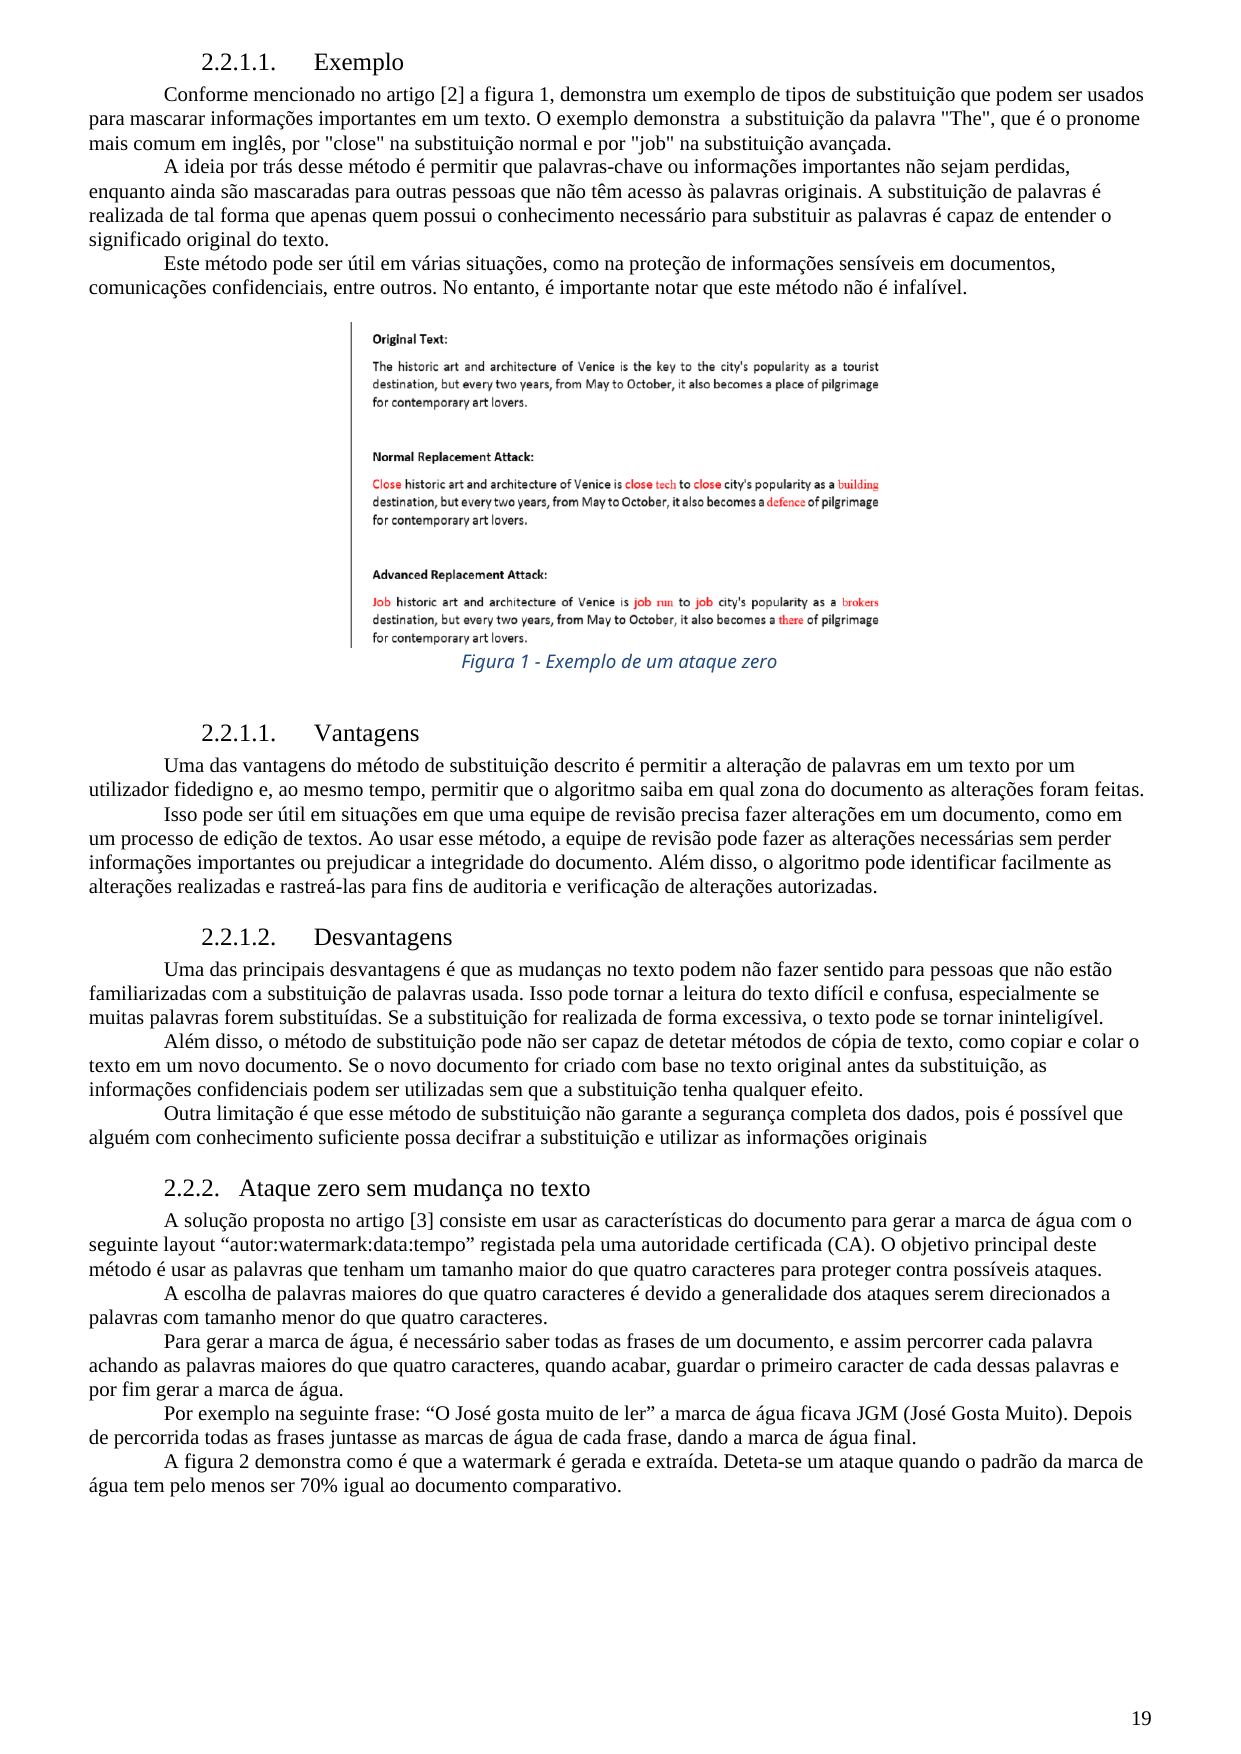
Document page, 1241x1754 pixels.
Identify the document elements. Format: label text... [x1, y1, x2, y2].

text Para gerar a marca de água, é necessário saber todas as frases de um documento, e assim percorrer cada palavra achando as palavras maiores do que quatro caracteres, quando acabar, guardar o primeiro caracter de cada dessas palavras e por fim gerar a marca de água. [89, 1329, 1152, 1401]
text Isso pode ser útil em situações em que uma equipe de revisão precisa fazer alterações em um documento, como em um processo de edição de textos. Ao usar esse método, a equipe de revisão pode fazer as alterações necessárias sem perder informações importantes ou prejudicar a integridade do documento. Além disso, o algoritmo pode identificar facilmente as alterações realizadas e rastreá-las para fins de auditoria e verificação de alterações autorizadas. [89, 801, 1152, 898]
text A figura 2 demonstra como é que a watermark é gerada e extraída. Deteta-se um ataque quando o padrão da marca de água tem pelo menos ser 70% igual ao documento comparativo. [89, 1449, 1152, 1497]
subtitle Exemplo [201, 47, 1152, 76]
text Por exemplo na seguinte frase: “O José gosta muito de ler” a marca de água ficava JGM (José Gosta Muito). Depois de percorrida todas as frases juntasse as marcas de água de cada frase, dando a marca de água final. [89, 1401, 1152, 1449]
text Além disso, o método de substituição pode não ser capaz de detetar métodos de cópia de texto, como copiar e colar o texto em um novo documento. Se o novo documento for criado com base no texto original antes da substituição, as informações confidenciais podem ser utilizadas sem que a substituição tenha qualquer efeito. [89, 1029, 1152, 1101]
picture [347, 322, 893, 648]
subtitle Vantagens [201, 718, 1152, 747]
subtitle Ataque zero sem mudança no texto [164, 1173, 1152, 1202]
subtitle Desvantagens [201, 922, 1152, 951]
text Uma das vantagens do método de substituição descrito é permitir a alteração de palavras em um texto por um utilizador fidedigno e, ao mesmo tempo, permitir que o algoritmo saiba em qual zona do documento as alterações foram feitas. [89, 753, 1152, 801]
text Este método pode ser útil em várias situações, como na proteção de informações sensíveis em documentos, comunicações confidenciais, entre outros. No entanto, é importante notar que este método não é infalível. [89, 251, 1152, 299]
text A ideia por trás desse método é permitir que palavras-chave ou informações importantes não sejam perdidas, enquanto ainda são mascaradas para outras pessoas que não têm acesso às palavras originais. A substituição de palavras é realizada de tal forma que apenas quem possui o conhecimento necessário para substituir as palavras é capaz de entender o significado original do texto. [89, 154, 1152, 251]
text Uma das principais desvantagens é que as mudanças no texto podem não fazer sentido para pessoas que não estão familiarizadas com a substituição de palavras usada. Isso pode tornar a leitura do texto difícil e confusa, especialmente se muitas palavras forem substituídas. Se a substituição for realizada de forma excessiva, o texto pode se tornar ininteligível. [89, 957, 1152, 1029]
text Figura 1 - Exemplo de um ataque zero [89, 648, 1152, 673]
text Conforme mencionado no artigo [2] a figura 1, demonstra um exemplo de tipos de substituição que podem ser usados para mascarar informações importantes em um texto. O exemplo demonstra a substituição da palavra "The", que é o pronome mais comum em inglês, por "close" na substituição normal e por "job" na substituição avançada. [89, 82, 1152, 154]
text A escolha de palavras maiores do que quatro caracteres é devido a generalidade dos ataques serem direcionados a palavras com tamanho menor do que quatro caracteres. [89, 1281, 1152, 1329]
text A solução proposta no artigo [3] consiste em usar as características do documento para gerar a marca de água com o seguinte layout “autor:watermark:data:tempo” registada pela uma autoridade certificada (CA). O objetivo principal deste método é usar as palavras que tenham um tamanho maior do que quatro caracteres para proteger contra possíveis ataques. [89, 1208, 1152, 1281]
text Outra limitação é que esse método de substituição não garante a segurança completa dos dados, pois é possível que alguém com conhecimento suficiente possa decifrar a substituição e utilizar as informações originais [89, 1101, 1152, 1149]
